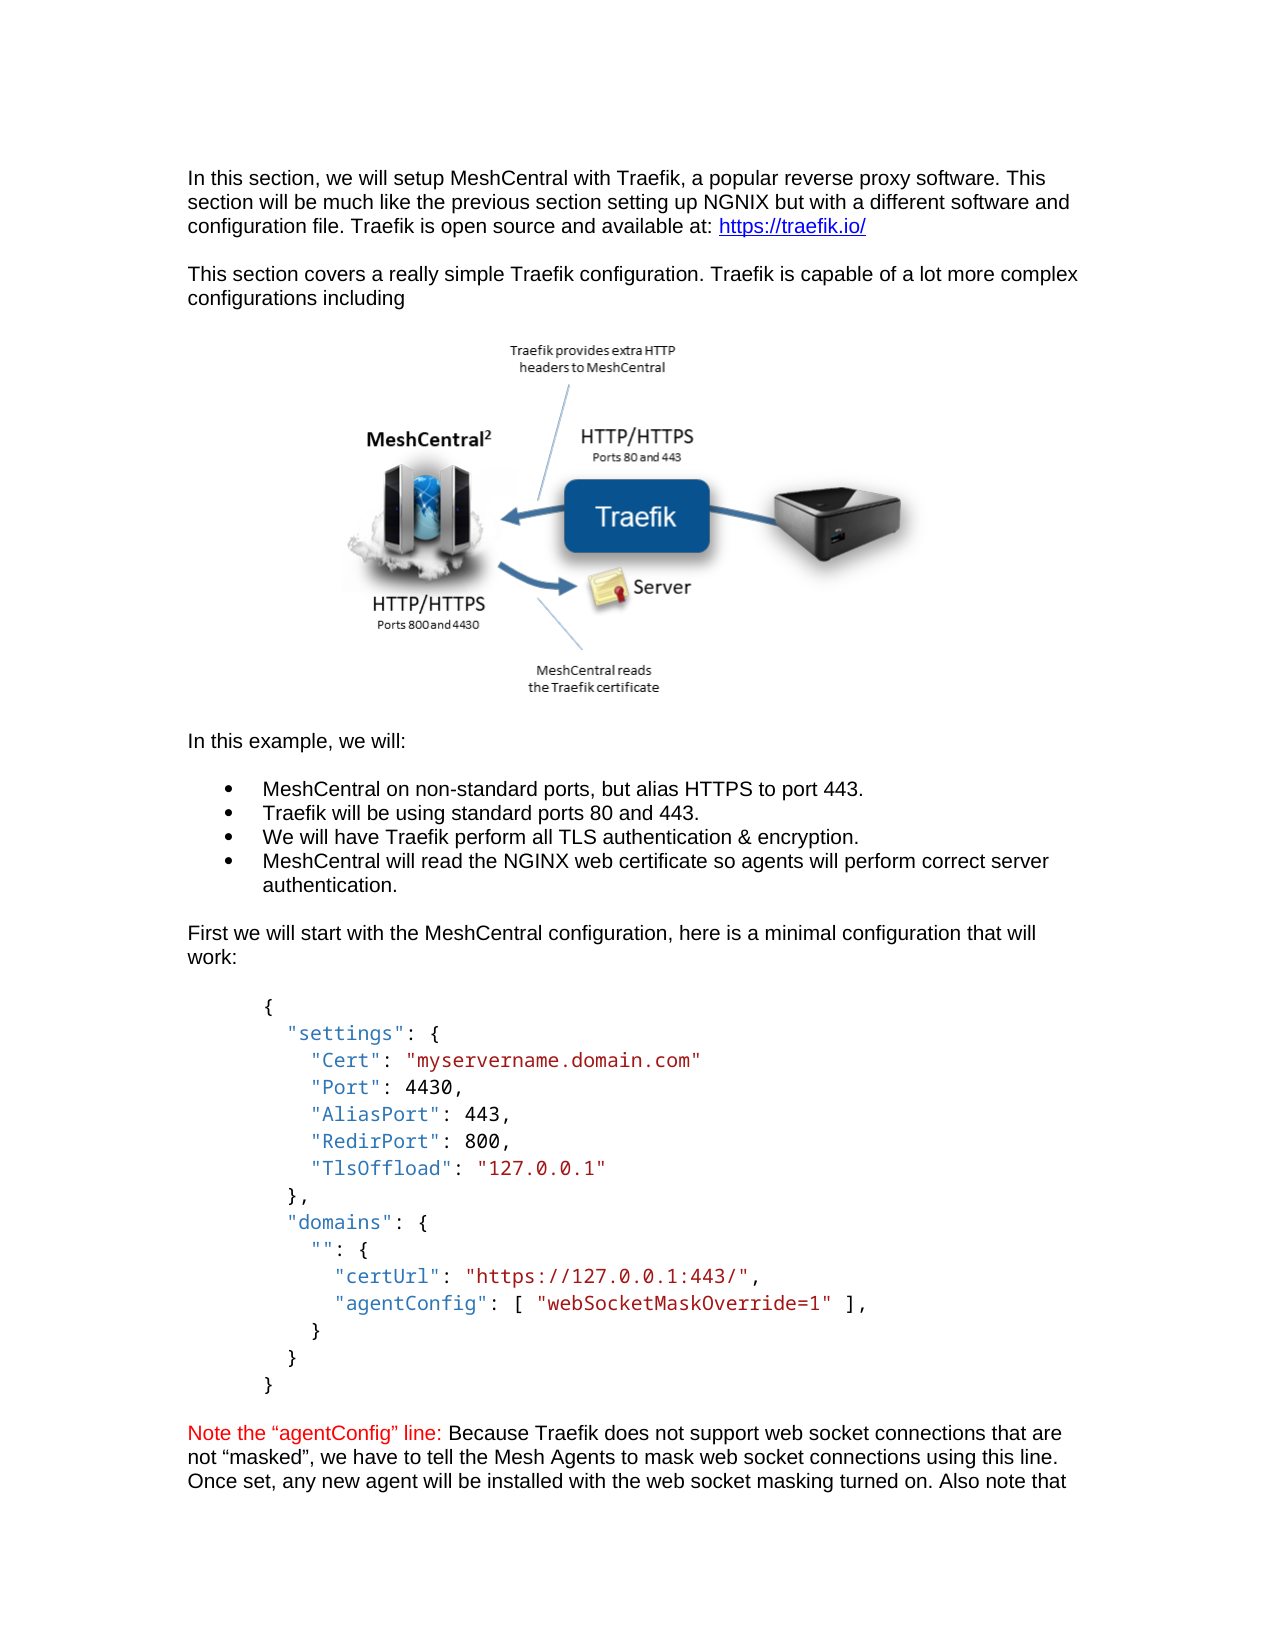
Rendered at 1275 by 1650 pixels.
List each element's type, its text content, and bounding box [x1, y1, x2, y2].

text } [262, 1343, 1087, 1370]
text } [262, 1316, 1087, 1343]
text "agentConfig": [ "webSocketMaskOverride=1" ], [262, 1289, 1087, 1316]
text In this example, we will: [187, 728, 1087, 752]
text "": { [262, 1235, 1087, 1262]
list We will have Traefik perform all TLS authentication & encryption. [225, 824, 1087, 849]
text First we will start with the MeshCentral configuration, here is a minimal configuration that will work: [187, 921, 1087, 968]
text "Cert": "myservername.domain.com" [262, 1046, 1087, 1073]
picture [340, 333, 935, 705]
text "AliasPort": 443, [262, 1100, 1087, 1127]
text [187, 1421, 1087, 1493]
list MeshCentral on non-standard ports, but alias HTTPS to port 443. [225, 776, 1087, 801]
text } [262, 1370, 1087, 1397]
text "domains": { [262, 1208, 1087, 1235]
text "settings": { [262, 1019, 1087, 1046]
text { [262, 992, 1087, 1019]
text }, [262, 1181, 1087, 1208]
text "RedirPort": 800, [262, 1127, 1087, 1154]
text This section covers a really simple Traefik configuration. Traefik is capable of a lot more complex configurations including [187, 262, 1087, 309]
text In this section, we will setup MeshCentral with Traefik, a popular reverse proxy software. This section will be much like the previous section setting up NGNIX but with a different software and configuration file. Traefik is open source and available at: https://traefik.io/ [187, 166, 1087, 238]
text "TlsOffload": "127.0.0.1" [262, 1154, 1087, 1181]
text "Port": 4430, [262, 1073, 1087, 1100]
list Traefik will be using standard ports 80 and 443. [225, 801, 1087, 824]
list MeshCentral will read the NGINX web certificate so agents will perform correct server authentication. [225, 849, 1087, 897]
text "certUrl": "https://127.0.0.1:443/", [262, 1262, 1087, 1289]
